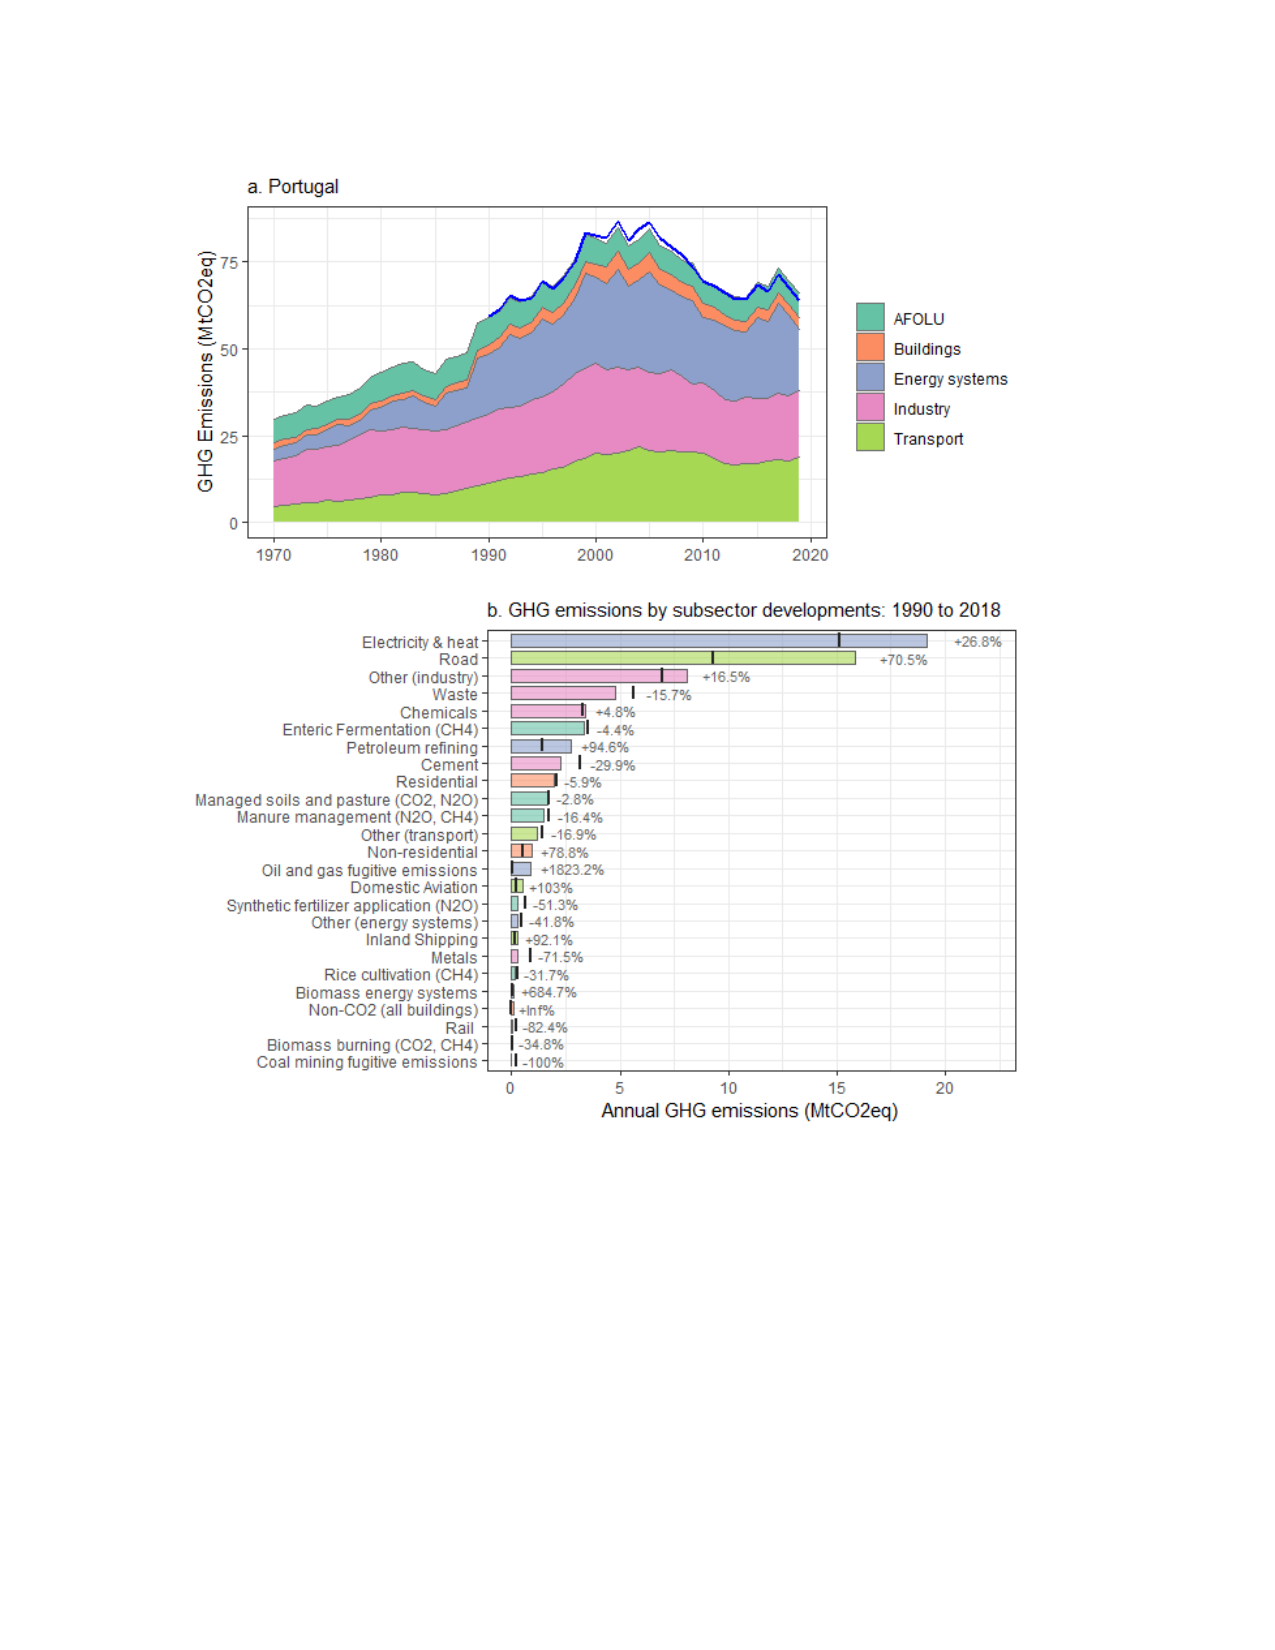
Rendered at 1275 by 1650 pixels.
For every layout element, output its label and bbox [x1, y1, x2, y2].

picture [168, 150, 1044, 1150]
